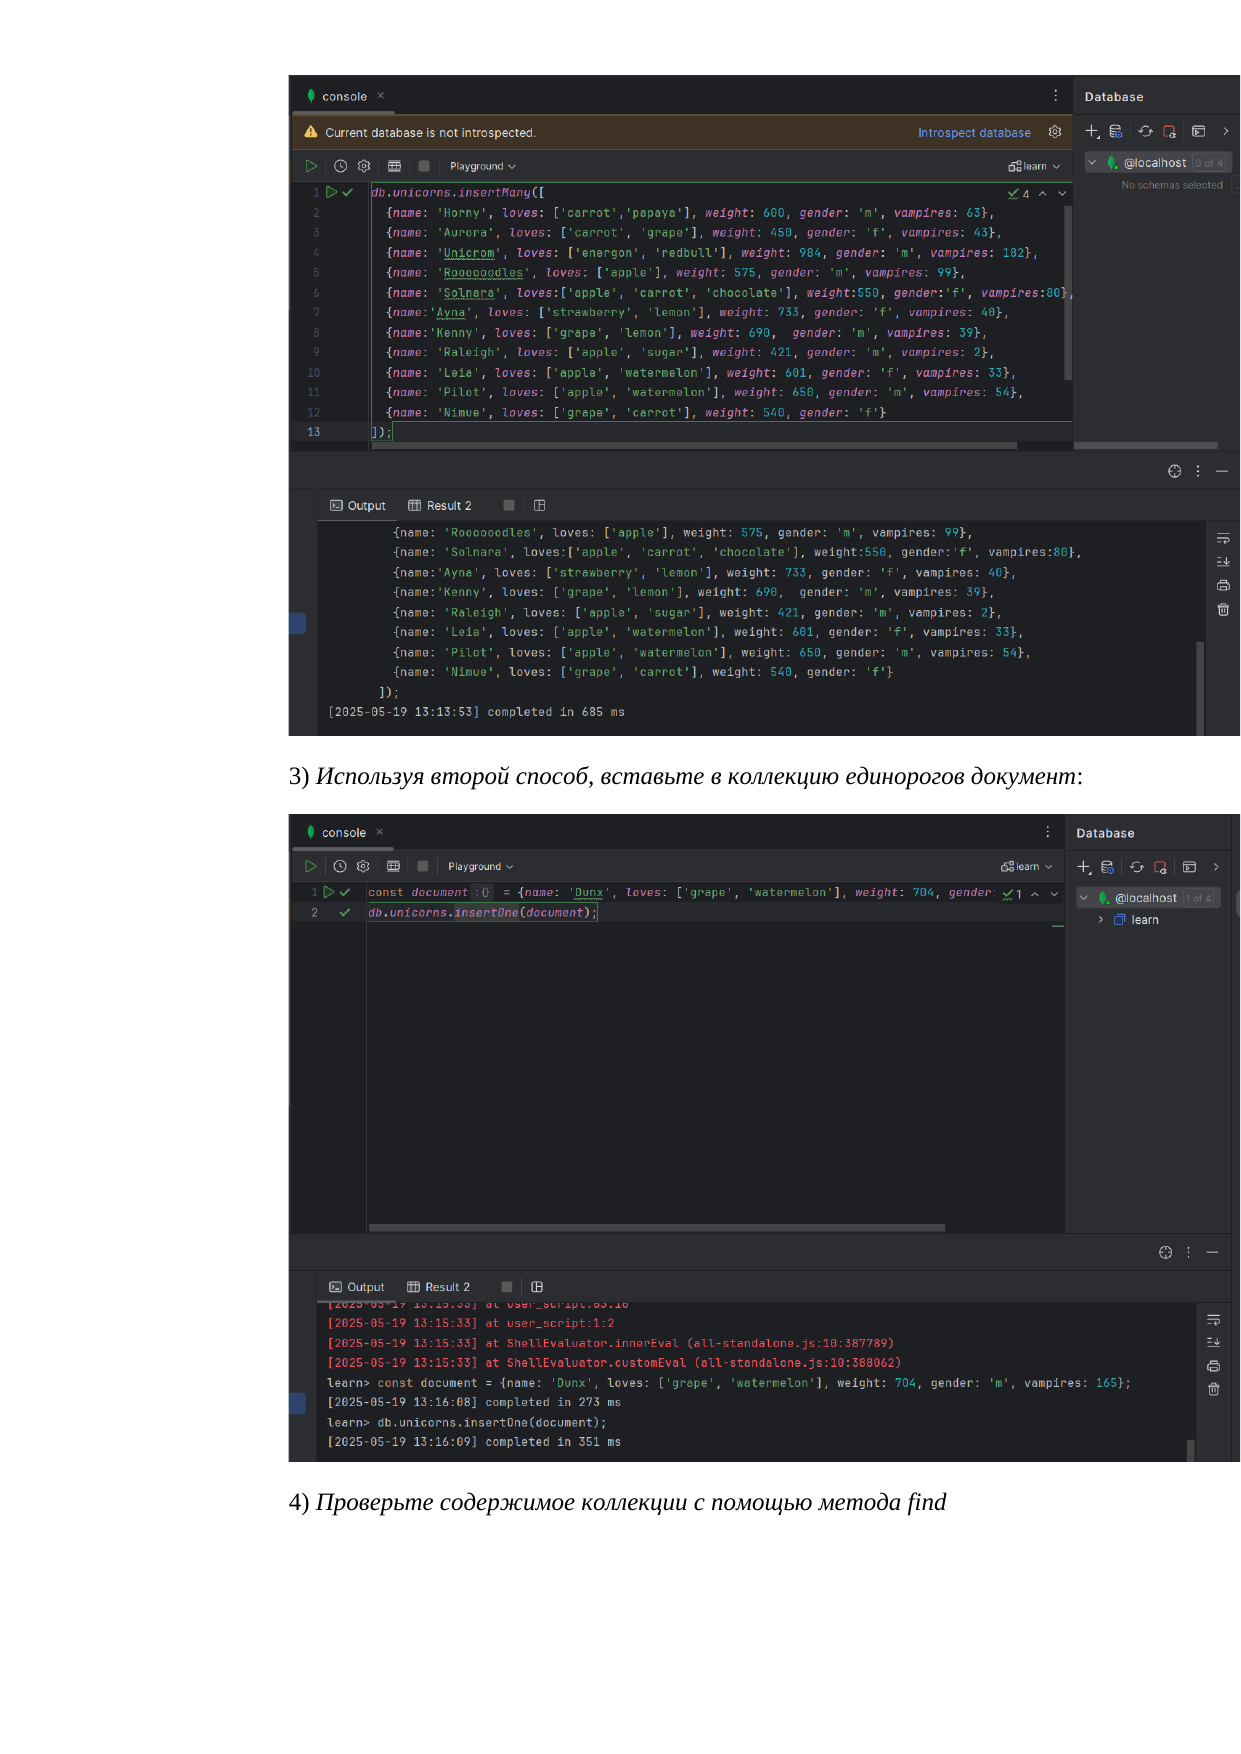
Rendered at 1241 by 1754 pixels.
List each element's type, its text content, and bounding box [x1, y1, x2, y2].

text 3) Используя второй способ, вставьте в коллекцию единорогов документ: [288, 761, 1152, 790]
picture [288, 75, 1241, 736]
text 4) Проверьте содержимое коллекции с помощью метода find [288, 1487, 1152, 1515]
picture [288, 814, 1241, 1462]
